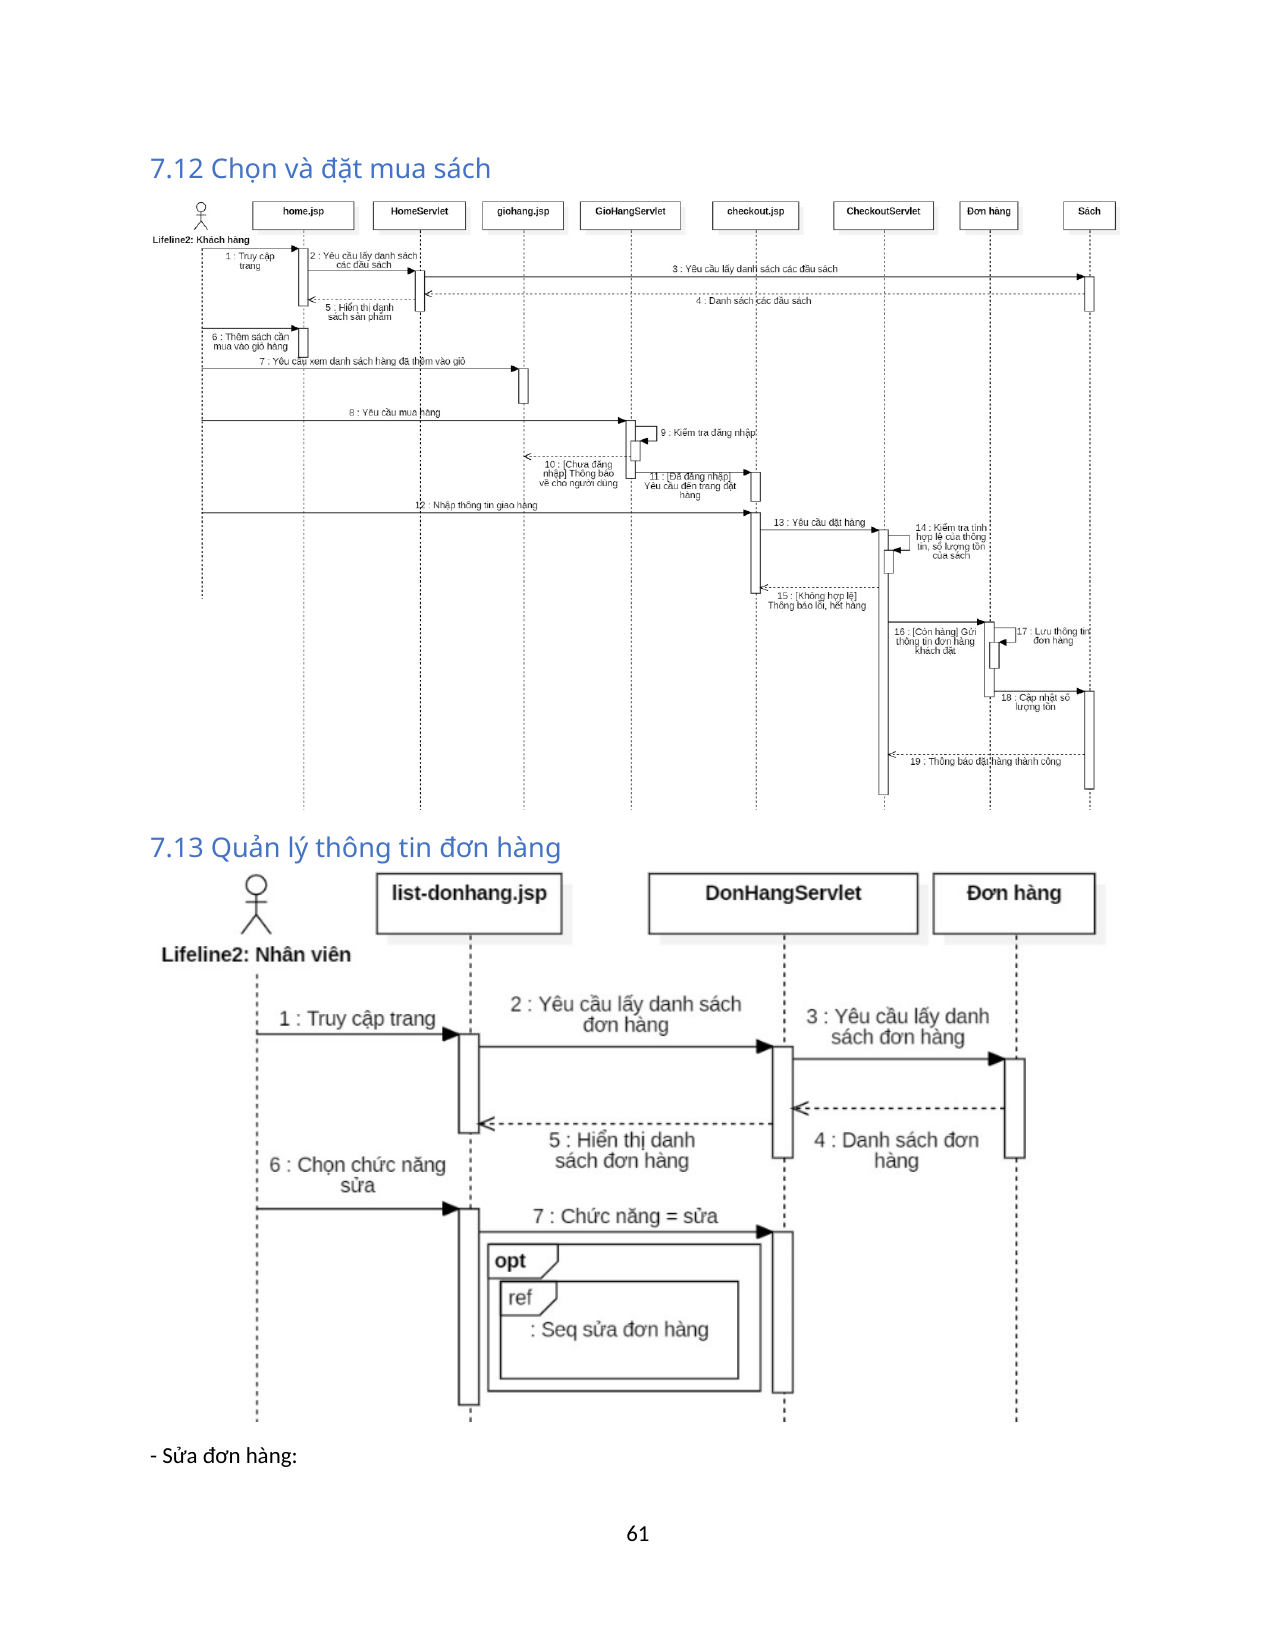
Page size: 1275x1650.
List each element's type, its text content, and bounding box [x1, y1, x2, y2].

subtitle 7.12 Chọn và đặt mua sách [150, 150, 1125, 187]
picture [150, 189, 1125, 810]
text - Sửa đơn hàng: [150, 1441, 1125, 1469]
picture [150, 868, 1125, 1422]
subtitle 7.13 Quản lý thông tin đơn hàng [150, 828, 1125, 865]
